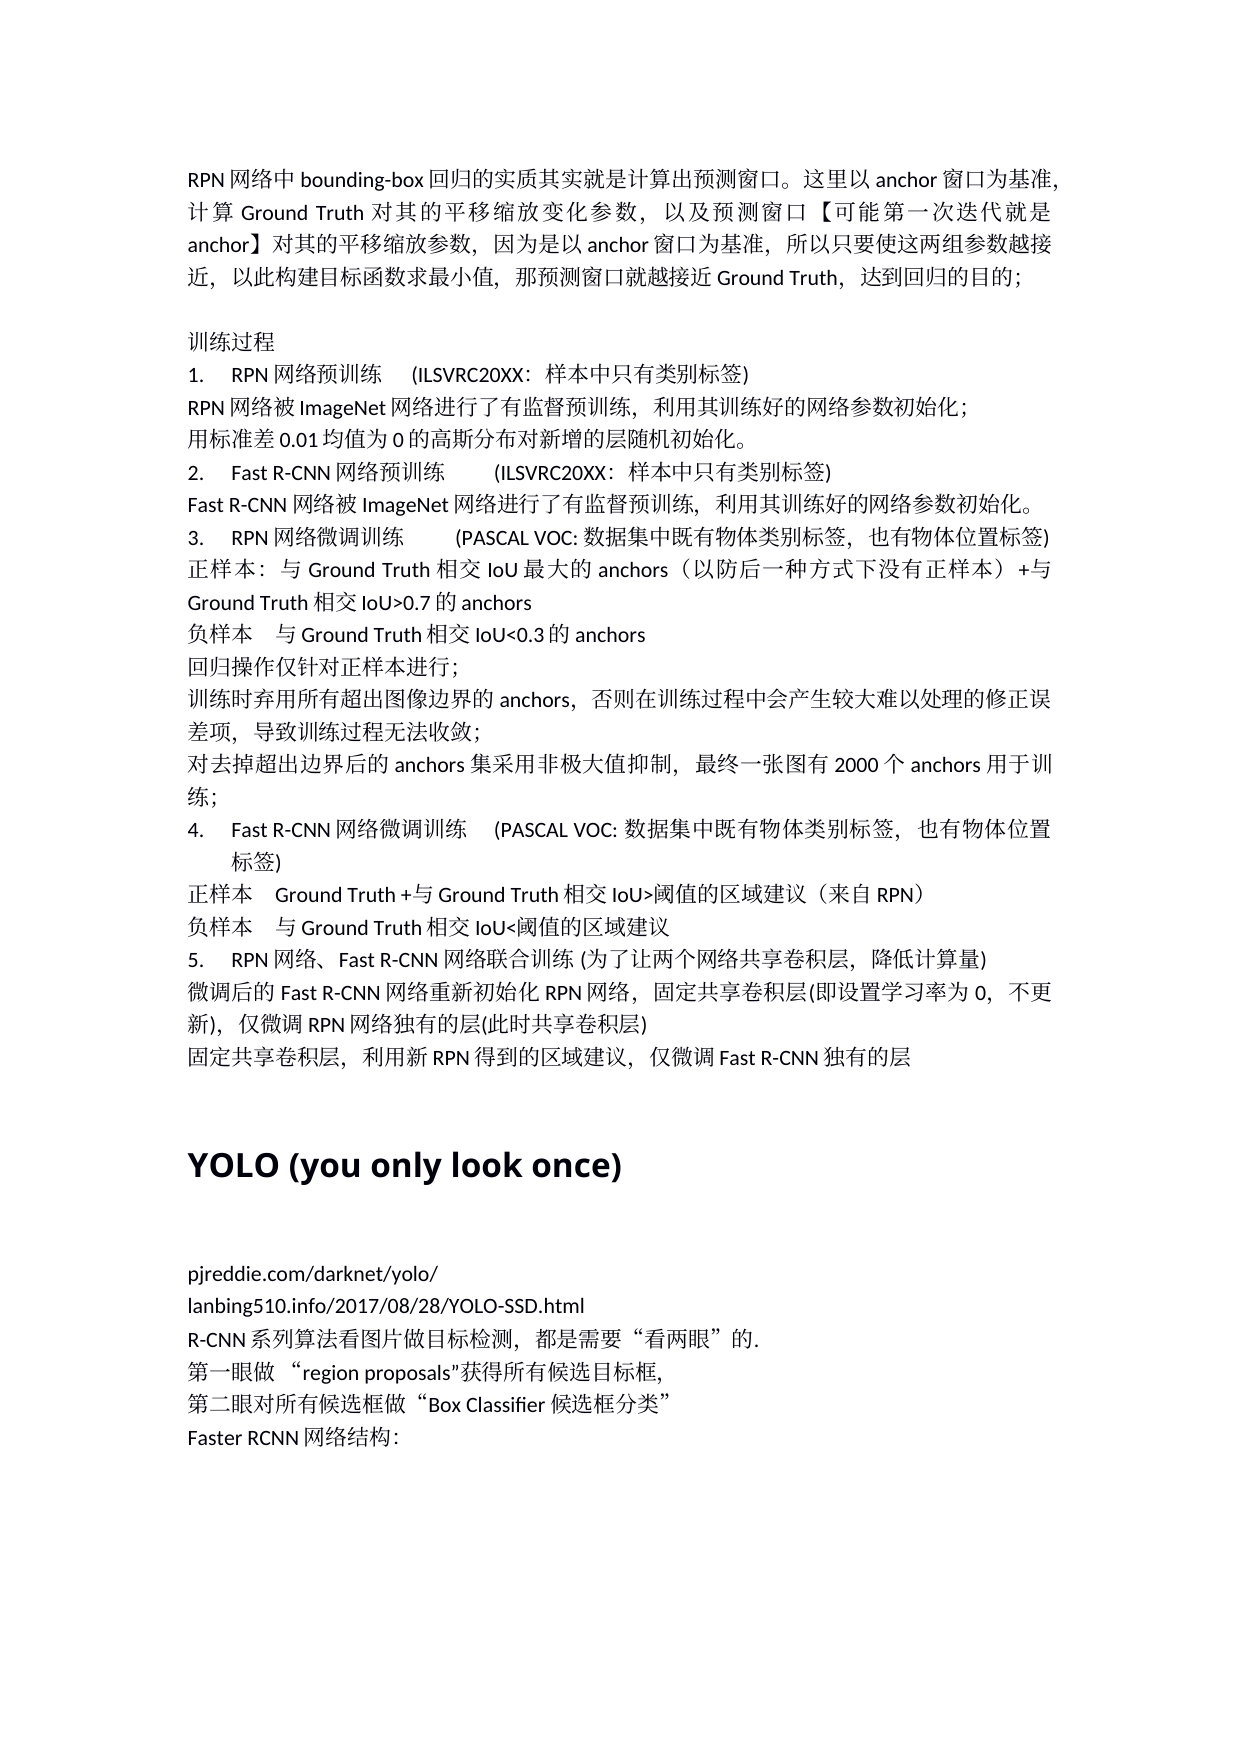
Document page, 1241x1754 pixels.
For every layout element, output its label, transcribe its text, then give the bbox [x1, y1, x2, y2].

text Fast R-CNN网络被ImageNet网络进行了有监督预训练，利用其训练好的网络参数初始化。 [187, 487, 1053, 519]
text 对去掉超出边界后的anchors集采用非极大值抑制，最终一张图有2000个anchors用于训练； [187, 747, 1053, 812]
text 正样本 Ground Truth +与Ground Truth相交IoU>阈值的区域建议（来自RPN） [187, 877, 1053, 909]
text pjreddie.com/darknet/yolo/ [187, 1257, 1053, 1289]
text 固定共享卷积层，利用新RPN得到的区域建议，仅微调Fast R-CNN独有的层 [187, 1039, 1053, 1072]
text 第二眼对所有候选框做“Box Classifier候选框分类” [187, 1387, 1053, 1419]
list Fast R-CNN网络微调训练 (PASCAL VOC: 数据集中既有物体类别标签，也有物体位置标签) [187, 812, 1053, 877]
list Fast R-CNN网络预训练 (ILSVRC20XX：样本中只有类别标签) [187, 454, 1053, 487]
list RPN网络预训练 (ILSVRC20XX：样本中只有类别标签) [187, 357, 1053, 389]
text 回归操作仅针对正样本进行； [187, 649, 1053, 682]
text RPN网络中bounding-box回归的实质其实就是计算出预测窗口。这里以anchor窗口为基准，计算Ground Truth对其的平移缩放变化参数，以及预测窗口【可能第一次迭代就是anchor】对其的平移缩放参数，因为是以anchor窗口为基准，所以只要使这两组参数越接近，以此构建目标函数求最小值，那预测窗口就越接近Ground Truth，达到回归的目的； [187, 162, 1053, 292]
text 微调后的Fast R-CNN网络重新初始化RPN网络，固定共享卷积层(即设置学习率为0，不更新)，仅微调RPN网络独有的层(此时共享卷积层) [187, 974, 1053, 1039]
text 用标准差0.01均值为0的高斯分布对新增的层随机初始化。 [187, 422, 1053, 454]
list RPN网络微调训练 (PASCAL VOC: 数据集中既有物体类别标签，也有物体位置标签) [187, 519, 1053, 552]
list RPN网络、Fast R-CNN网络联合训练 (为了让两个网络共享卷积层，降低计算量) [187, 942, 1053, 974]
text Faster RCNN网络结构： [187, 1419, 1053, 1452]
text 第一眼做 “region proposals”获得所有候选目标框， [187, 1354, 1053, 1387]
text 负样本 与Ground Truth相交IoU<0.3的anchors [187, 617, 1053, 649]
text 训练过程 [187, 324, 1053, 357]
text 训练时弃用所有超出图像边界的anchors，否则在训练过程中会产生较大难以处理的修正误差项，导致训练过程无法收敛； [187, 682, 1053, 747]
text lanbing510.info/2017/08/28/YOLO-SSD.html [187, 1289, 1053, 1322]
text 正样本：与Ground Truth相交IoU最大的anchors（以防后一种方式下没有正样本）+与Ground Truth相交IoU>0.7的anchors [187, 552, 1053, 617]
subtitle YOLO (you only look once) [187, 1132, 1053, 1197]
text 负样本 与Ground Truth相交IoU<阈值的区域建议 [187, 909, 1053, 942]
text R-CNN系列算法看图片做目标检测，都是需要“看两眼”的. [187, 1322, 1053, 1354]
text RPN网络被ImageNet网络进行了有监督预训练，利用其训练好的网络参数初始化； [187, 389, 1053, 422]
